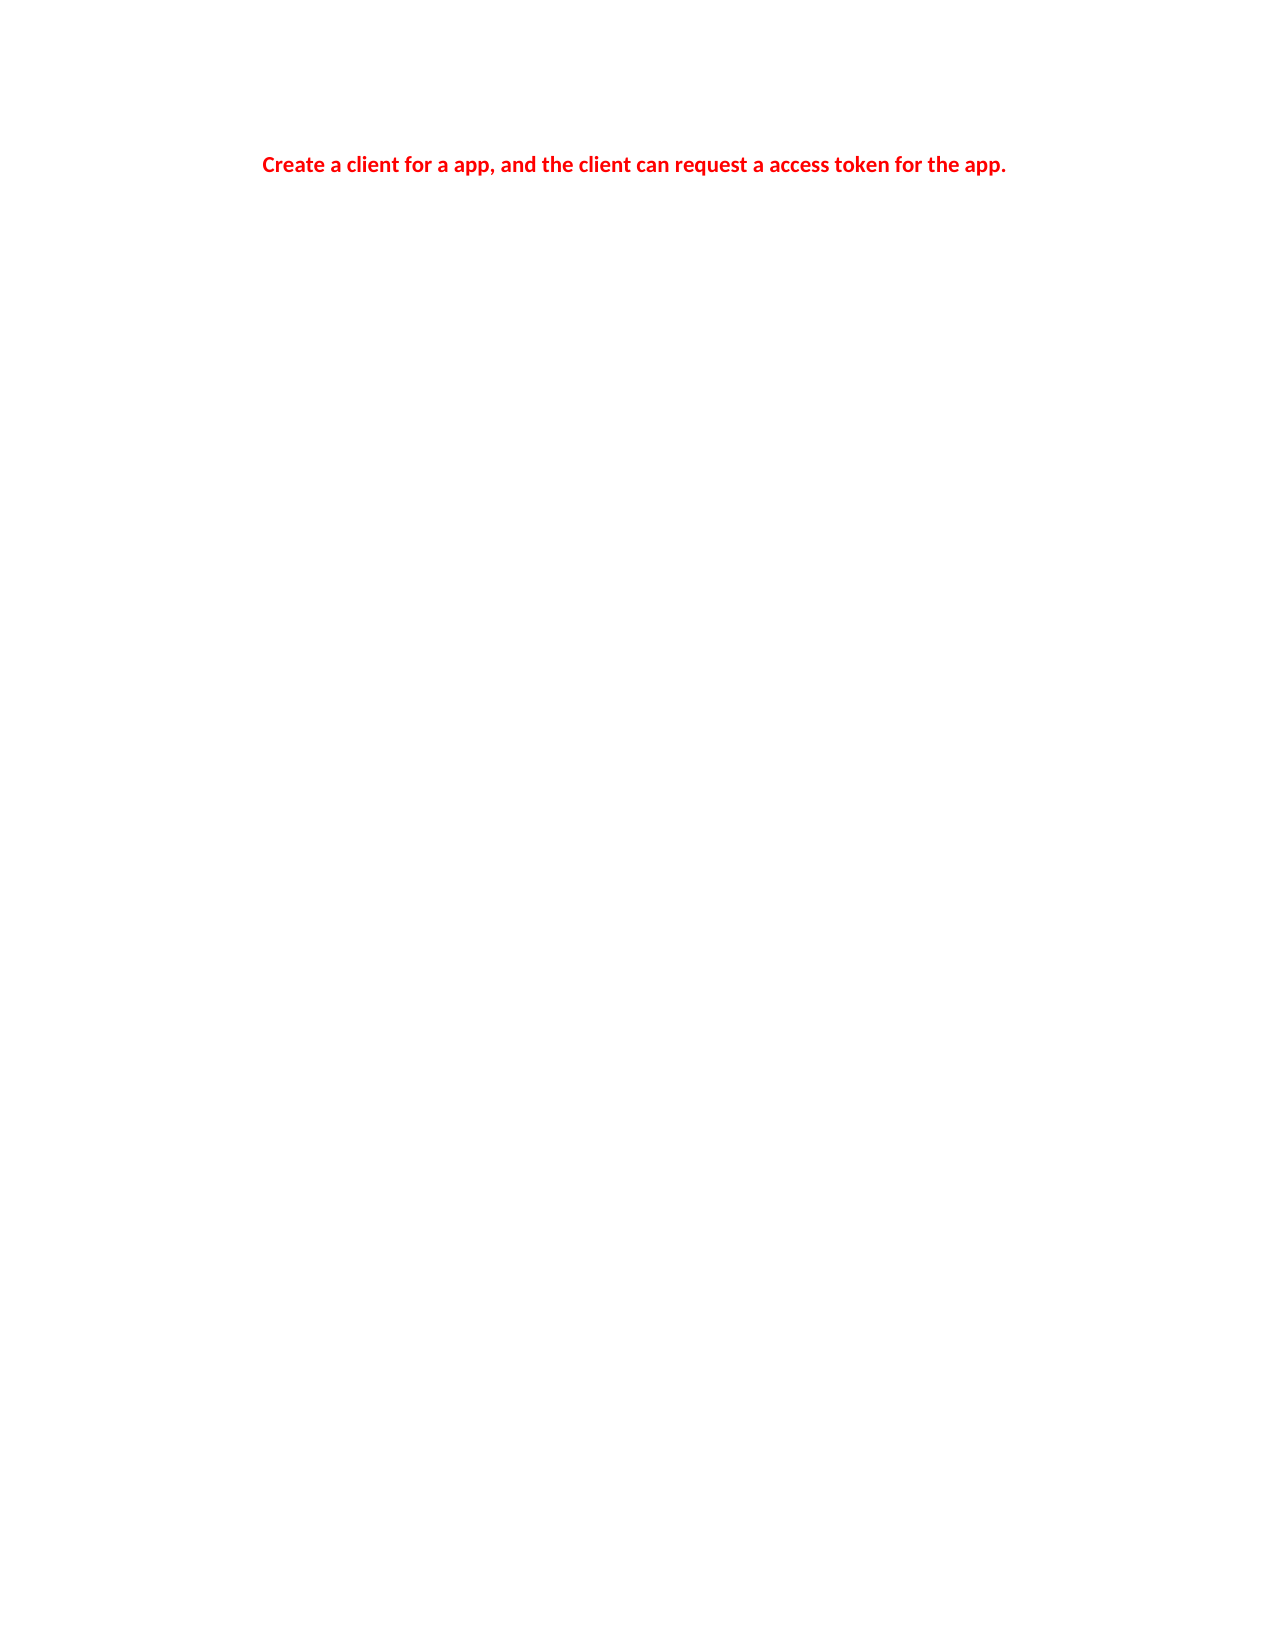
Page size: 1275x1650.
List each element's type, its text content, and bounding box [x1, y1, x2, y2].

text Create a client for a app, and the client can request a access token for the app. [262, 150, 1087, 178]
